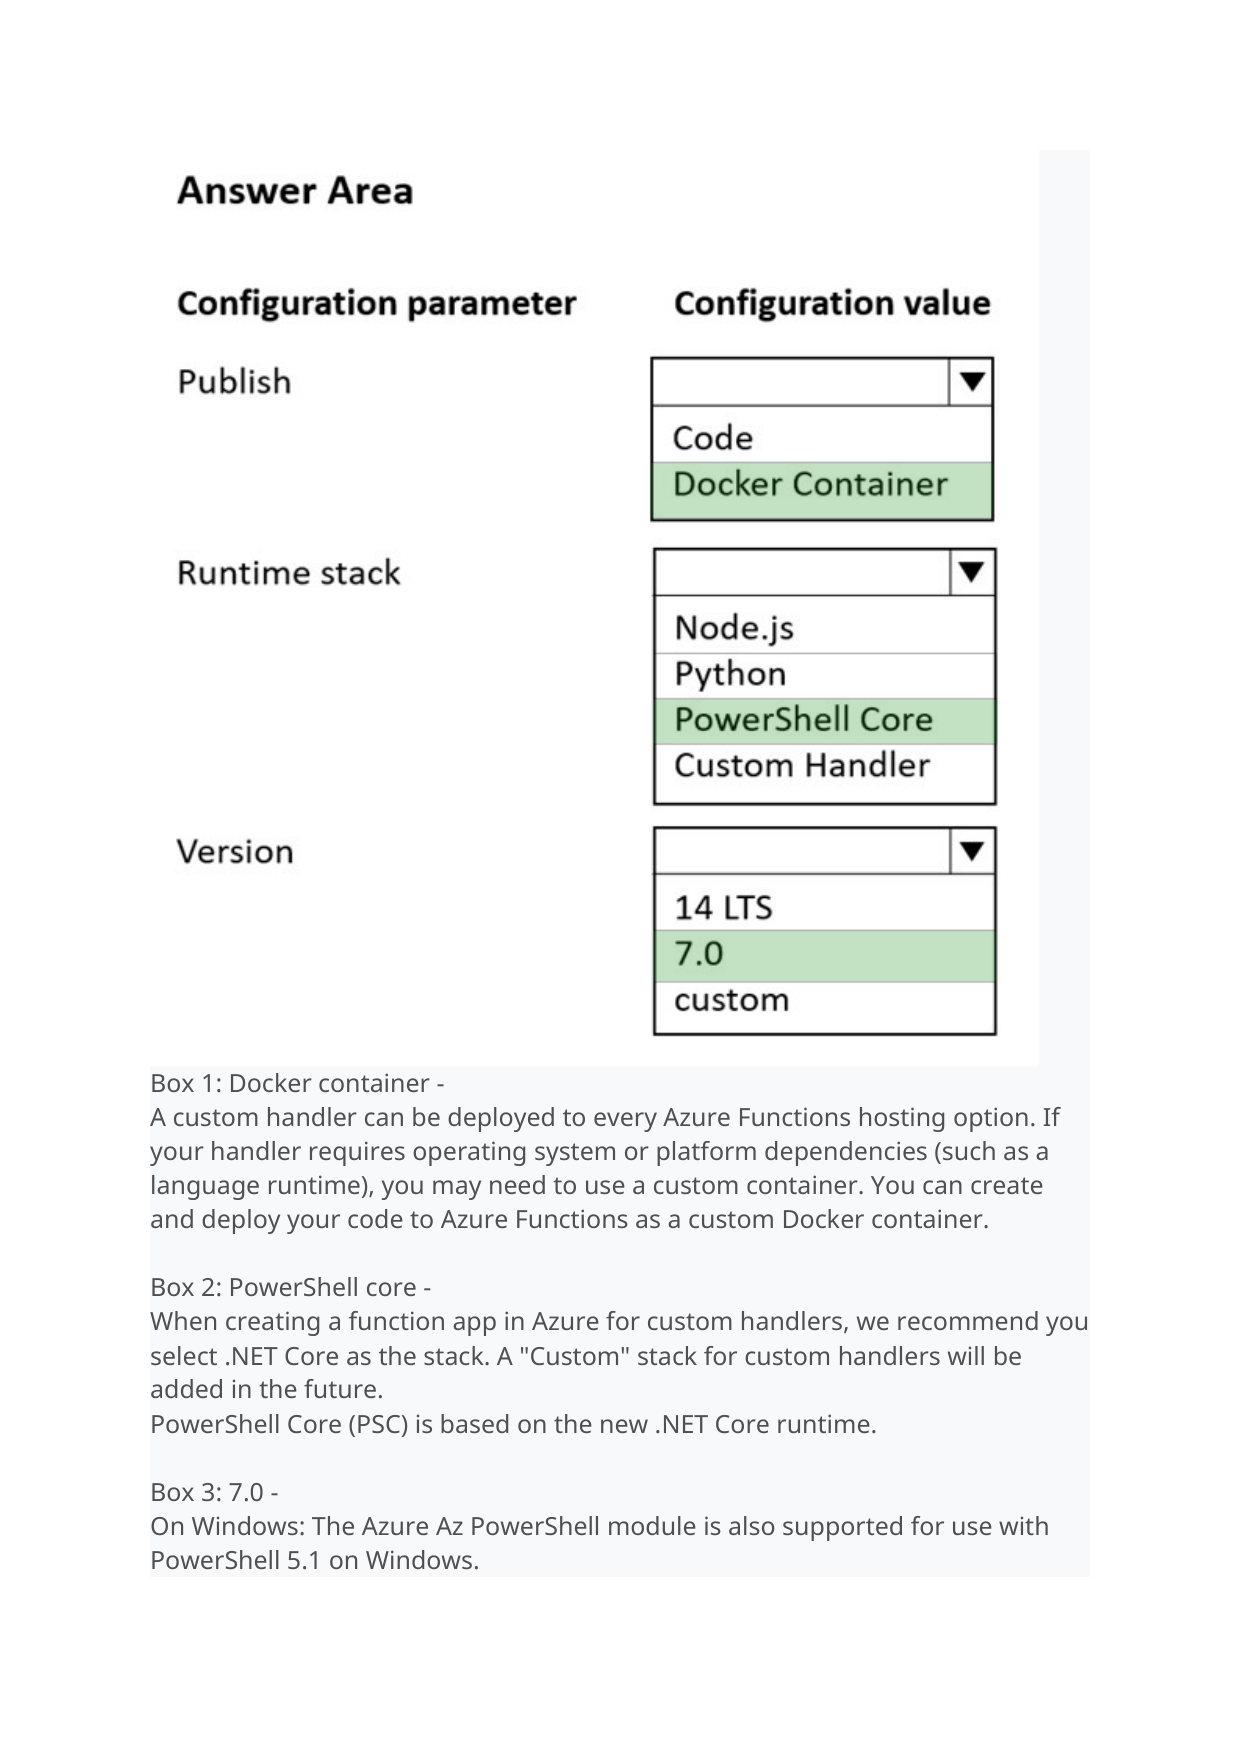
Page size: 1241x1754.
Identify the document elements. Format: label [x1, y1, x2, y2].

picture [150, 150, 1039, 1066]
text [150, 150, 1090, 1577]
